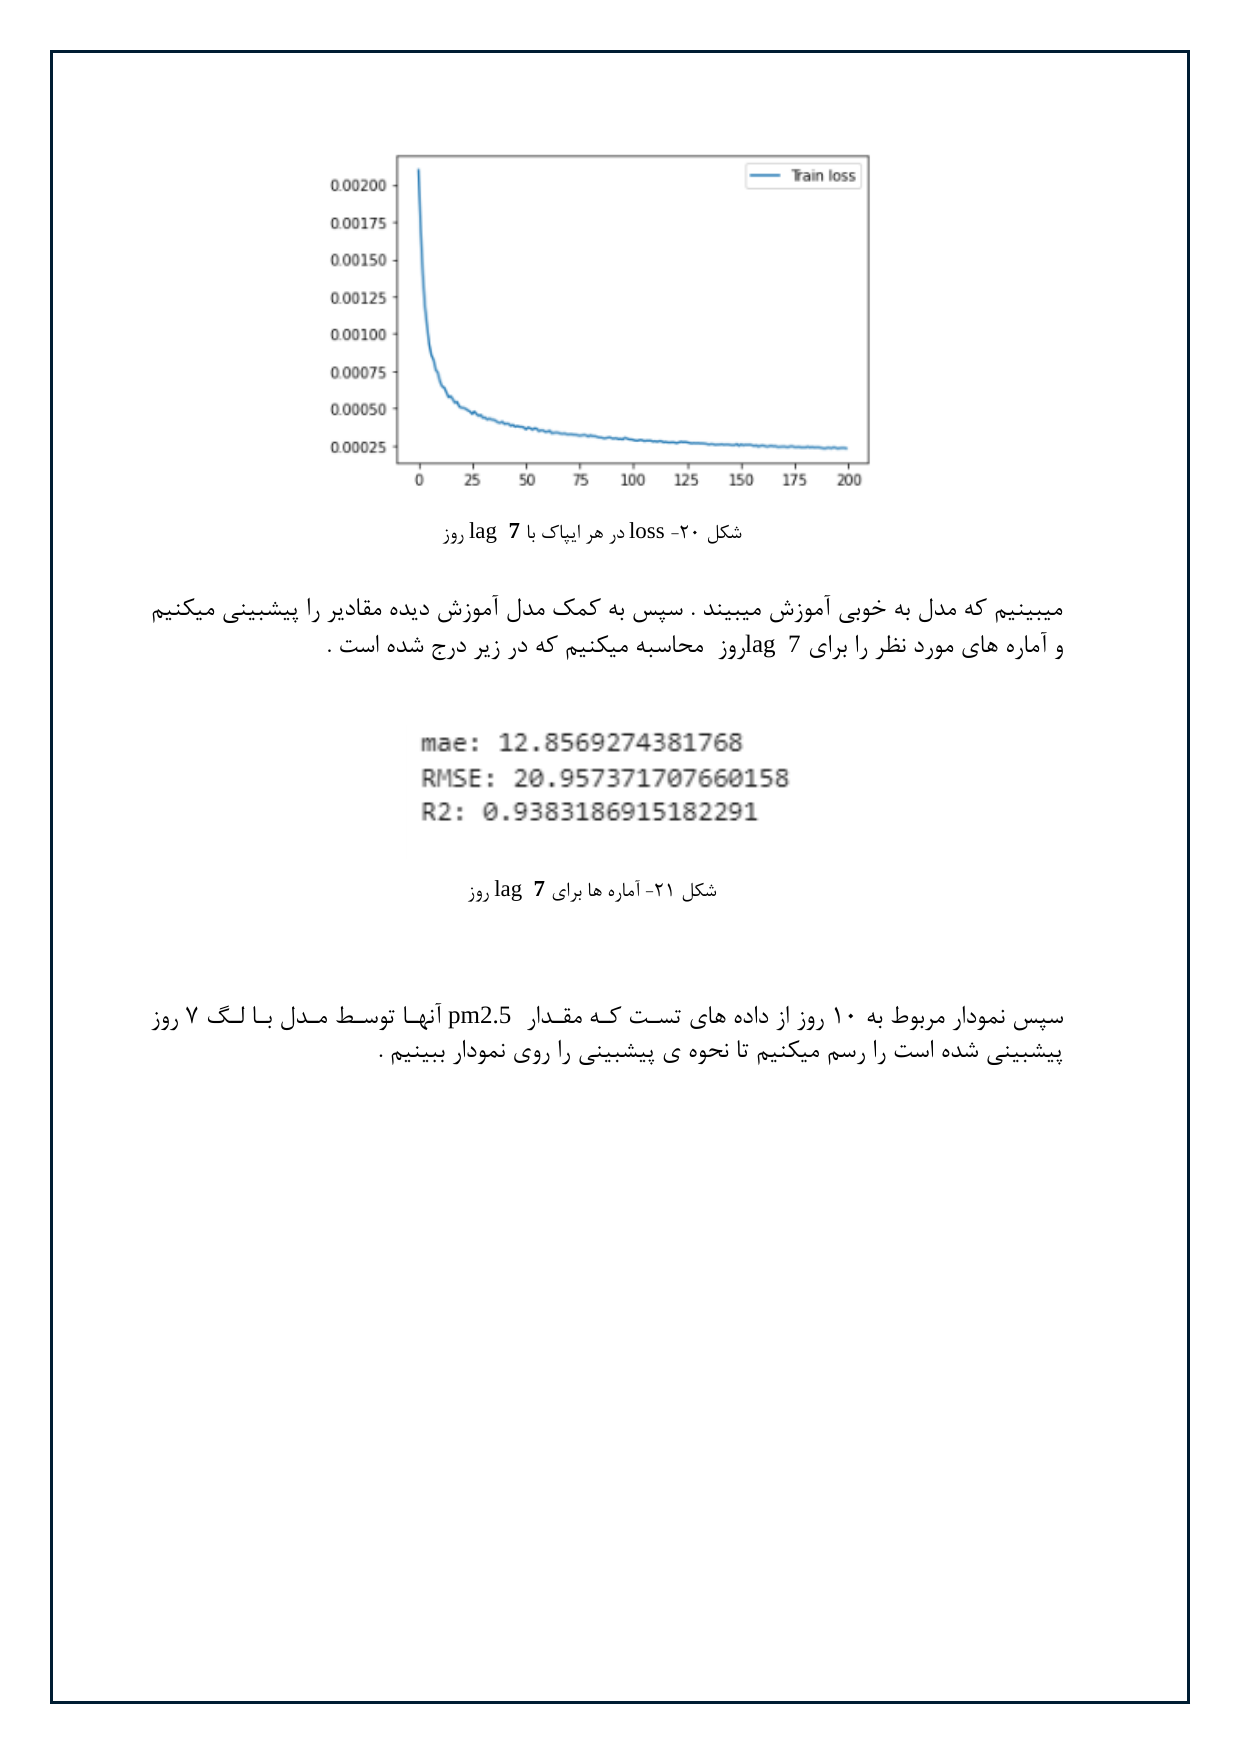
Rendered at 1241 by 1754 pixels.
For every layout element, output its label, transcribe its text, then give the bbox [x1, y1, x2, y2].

text میبینیم که مدل به خوبی آموزش میبیند . سپس به کمک مدل آموزش دیده مقادیر را پیشبینی میکنیم و آماره های مورد نظر را برای lag 7روز محاسبه میکنیم که در زیر درج شده است . [150, 596, 1063, 663]
picture [405, 725, 808, 859]
text شکل 20- loss در هر ایپاک با lag 7 روز [150, 517, 1063, 546]
text شکل 21- آماره ها برای lag 7 روز [150, 875, 1063, 905]
picture [307, 150, 906, 500]
text سپس نمودار مربوط به 10 روز از داده های تست که مقدار pm2.5 آنها توسط مدل با لگ 7 روز پیشبینی شده است را رسم میکنیم تا نحوه ی پیشبینی را روی نمودار ببینیم . [150, 1000, 1063, 1067]
